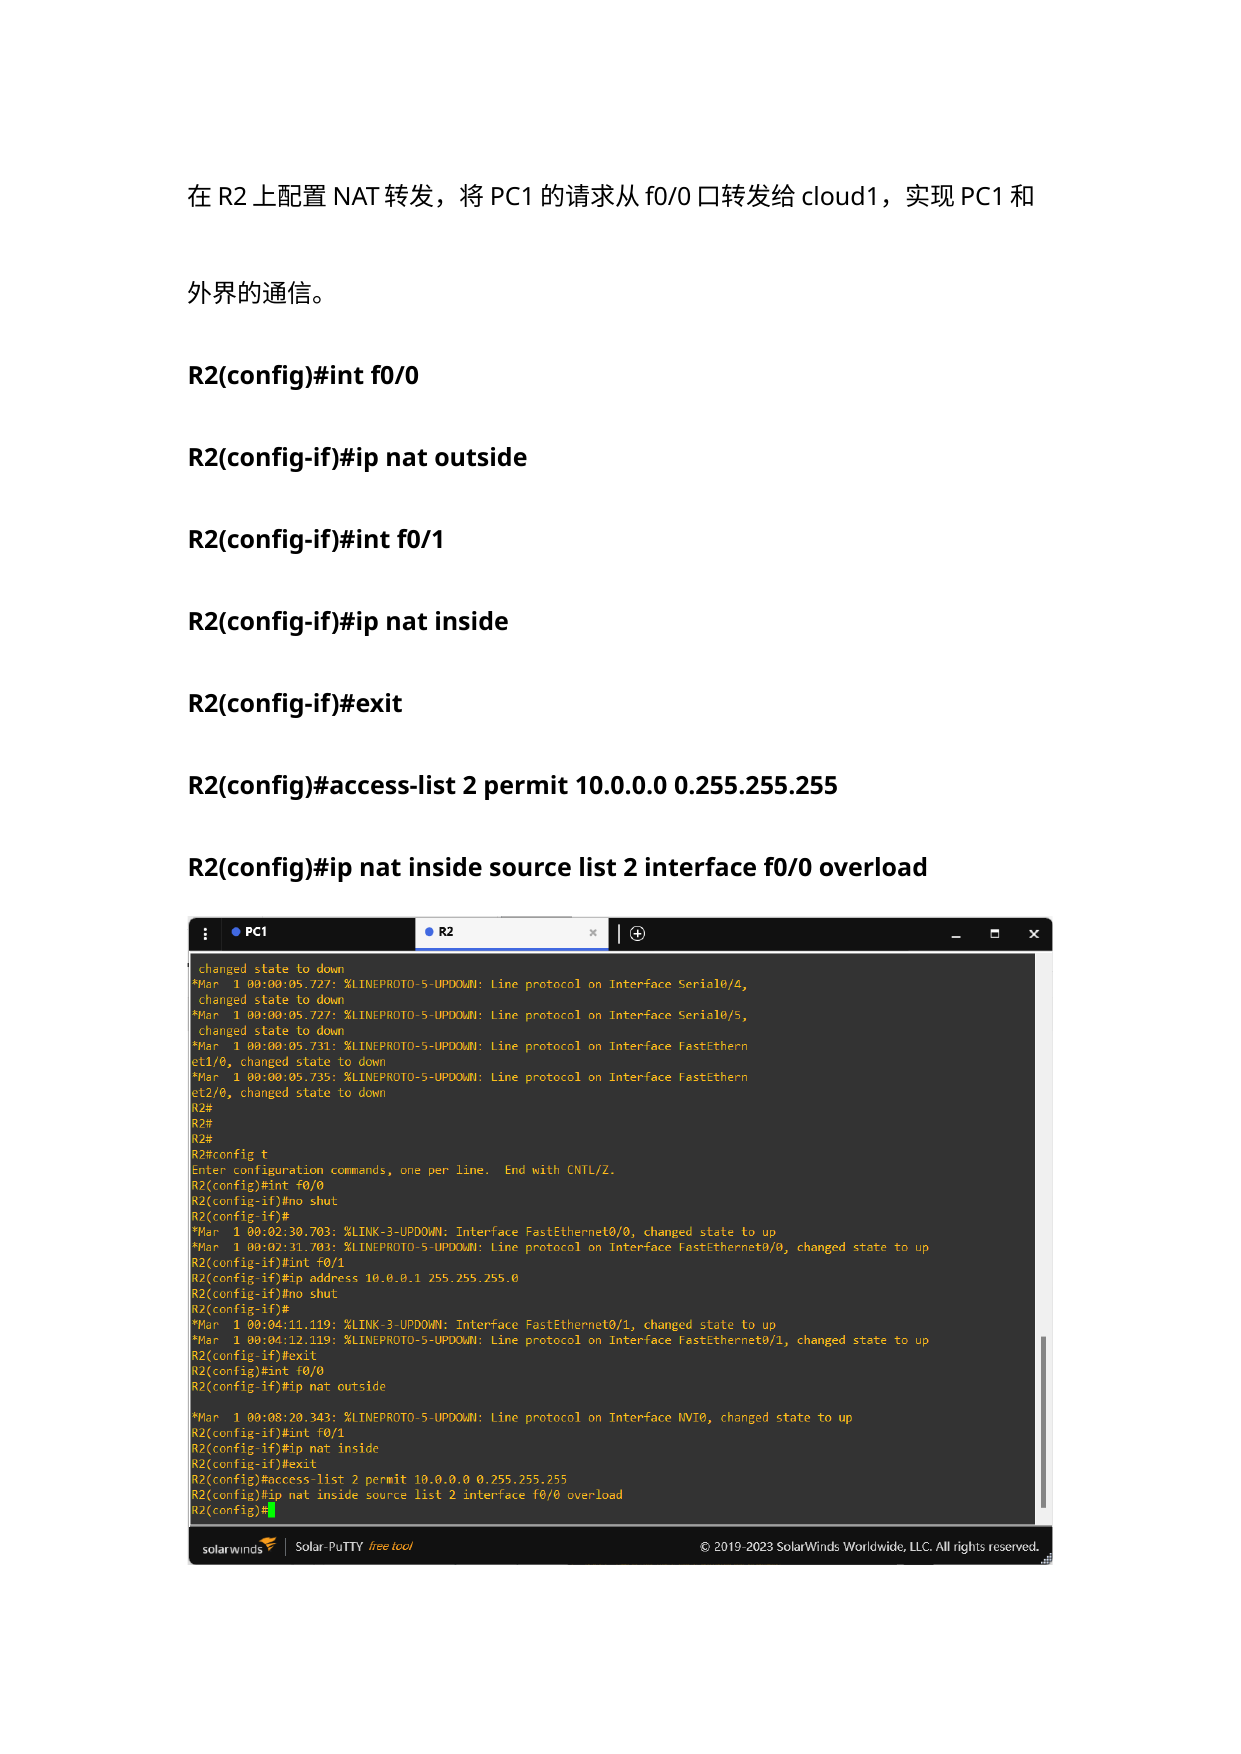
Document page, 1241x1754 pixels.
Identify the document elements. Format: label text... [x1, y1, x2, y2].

text R2(config-if)#exit [187, 671, 1053, 736]
picture [187, 916, 1053, 1565]
text R2(config-if)#int f0/1 [187, 507, 1053, 572]
text R2(config)#access-list 2 permit 10.0.0.0 0.255.255.255 [187, 752, 1053, 817]
text R2(config)#ip nat inside source list 2 interface f0/0 overload [187, 834, 1053, 899]
text R2(config)#int f0/0 [187, 343, 1053, 408]
text 在R2上配置NAT转发，将PC1的请求从f0/0口转发给cloud1，实现PC1和外界的通信。 [187, 162, 1053, 324]
text R2(config-if)#ip nat inside [187, 588, 1053, 653]
text R2(config-if)#ip nat outside [187, 424, 1053, 489]
